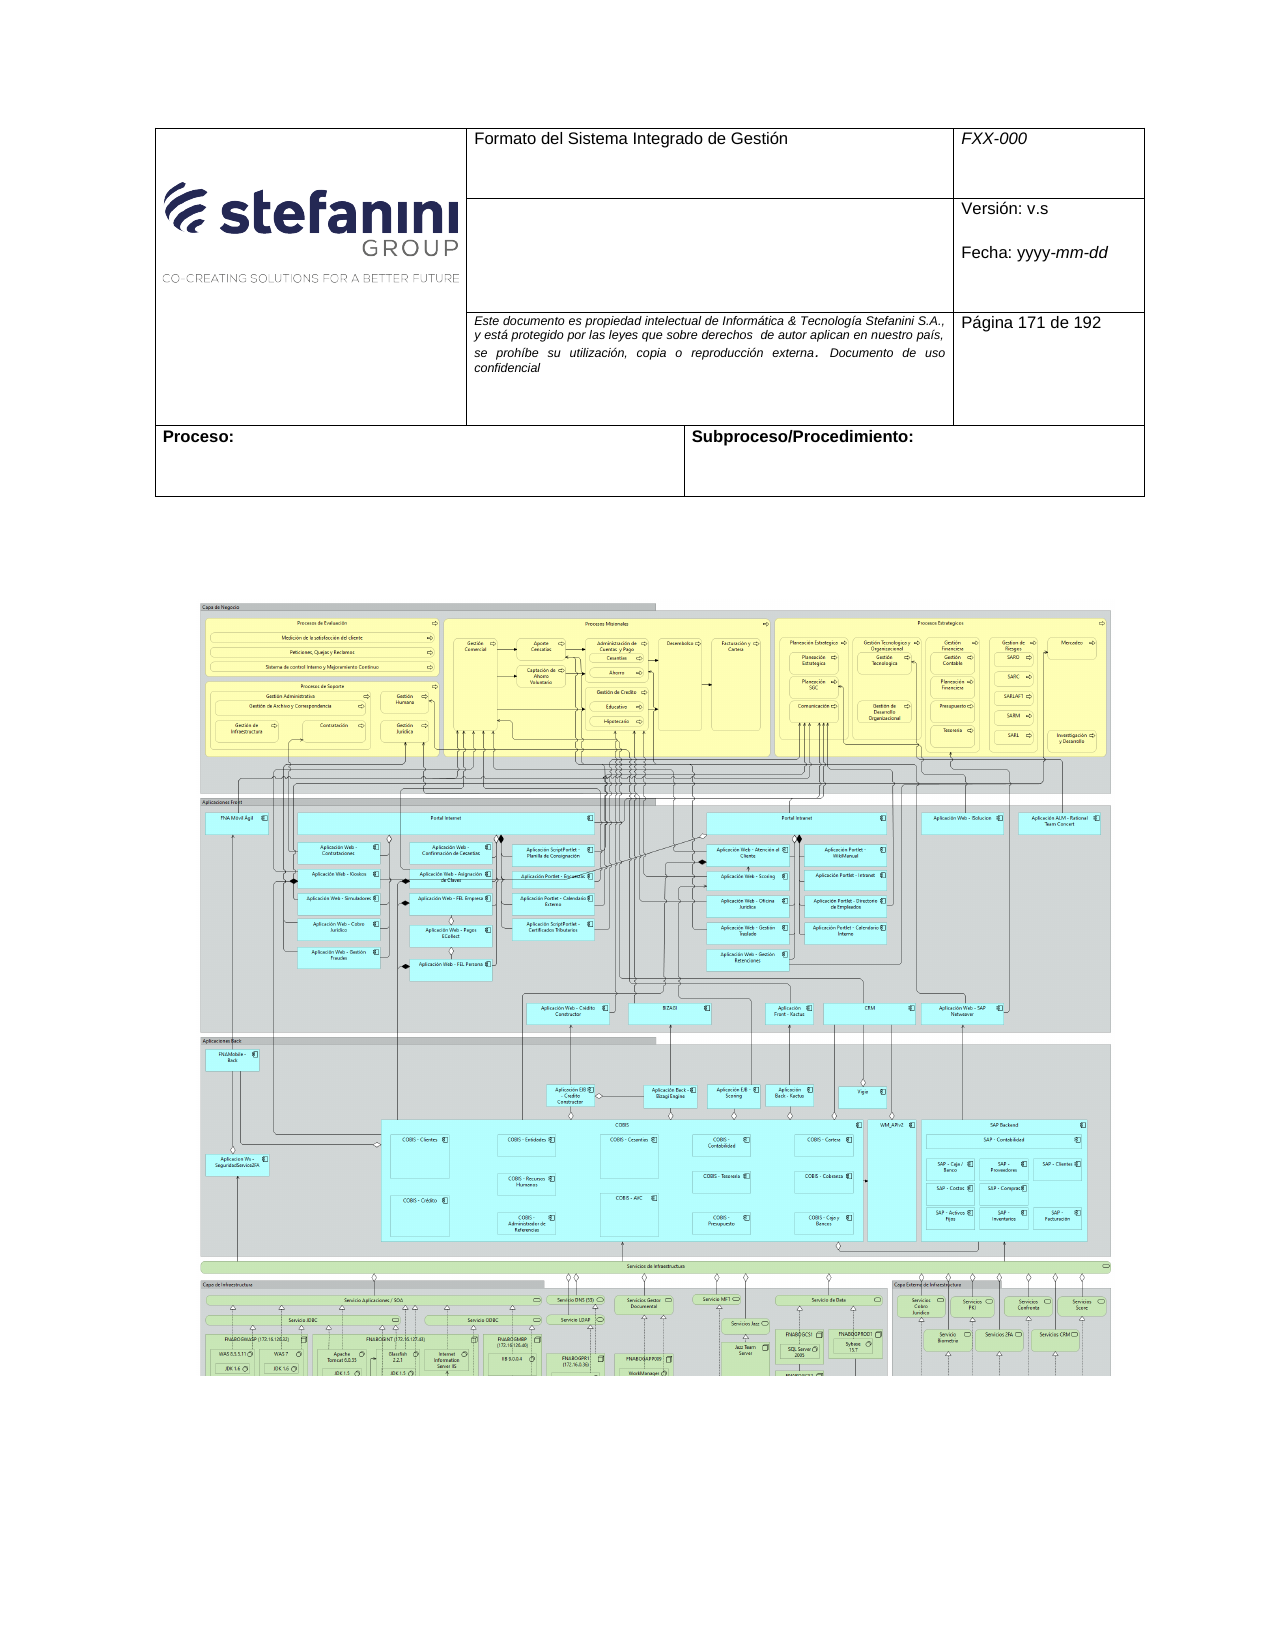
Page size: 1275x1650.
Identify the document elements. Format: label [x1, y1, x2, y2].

picture [196, 599, 1115, 1376]
picture [162, 182, 460, 286]
